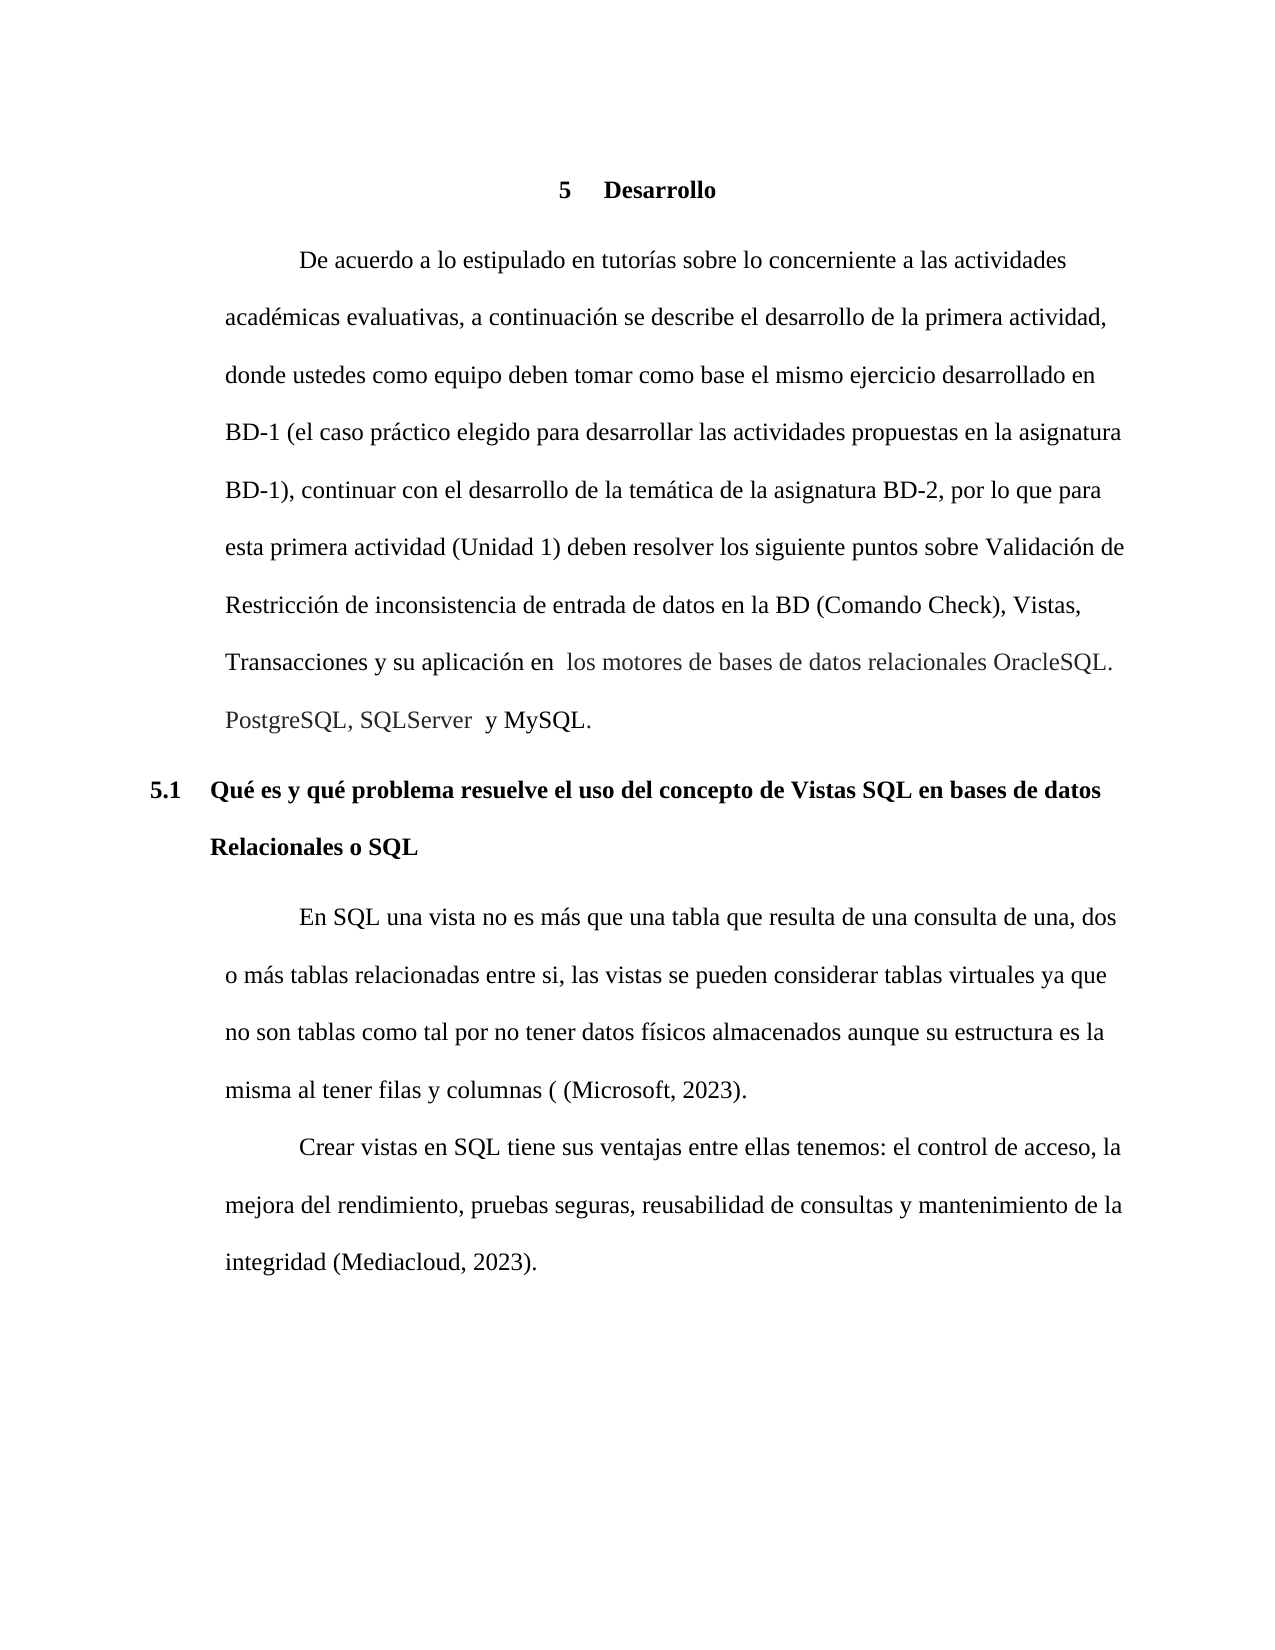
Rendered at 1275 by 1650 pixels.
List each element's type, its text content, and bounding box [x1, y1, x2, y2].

text De acuerdo a lo estipulado en tutorías sobre lo concerniente a las actividades académicas evaluativas, a continuación se describe el desarrollo de la primera actividad, donde ustedes como equipo deben tomar como base el mismo ejercicio desarrollado en BD-1 (el caso práctico elegido para desarrollar las actividades propuestas en la asignatura BD-1), continuar con el desarrollo de la temática de la asignatura BD-2, por lo que para esta primera actividad (Unidad 1) deben resolver los siguiente puntos sobre Validación de Restricción de inconsistencia de entrada de datos en la BD (Comando Check), Vistas, Transacciones y su aplicación en los motores de bases de datos relacionales OracleSQL. PostgreSQL, SQLServer y MySQL. [225, 245, 1125, 734]
text Crear vistas en SQL tiene sus ventajas entre ellas tenemos: el control de acceso, la mejora del rendimiento, pruebas seguras, reusabilidad de consultas y mantenimiento de la integridad. [225, 1132, 1125, 1276]
subtitle Desarrollo [150, 175, 1125, 204]
text En SQL una vista no es más que una tabla que resulta de una consulta de una, dos o más tablas relacionadas entre si, las vistas se pueden considerar tablas virtuales ya que no son tablas como tal por no tener datos físicos almacenados aunque su estructura es la misma al tener filas y columnas (. [225, 902, 1125, 1104]
subtitle Qué es y qué problema resuelve el uso del concepto de Vistas SQL en bases de datos Relacionales o SQL [150, 775, 1125, 861]
